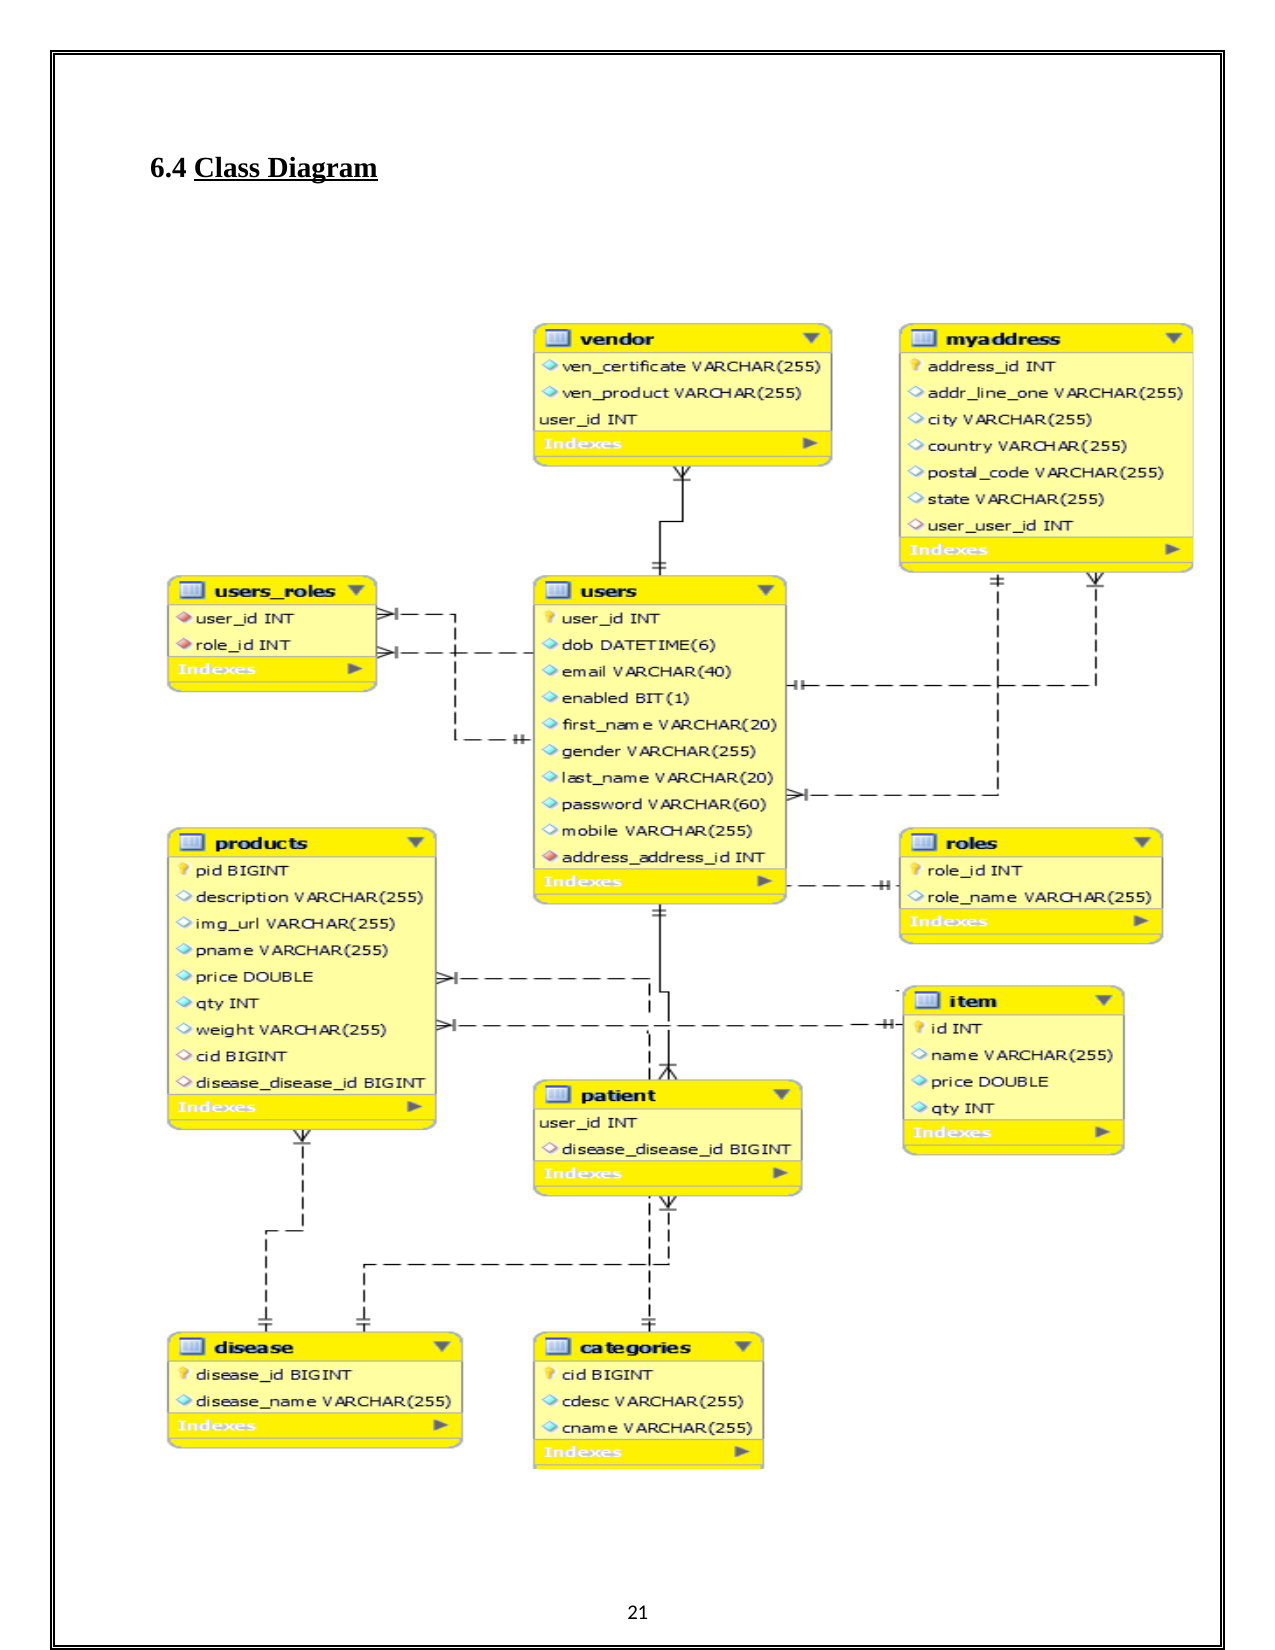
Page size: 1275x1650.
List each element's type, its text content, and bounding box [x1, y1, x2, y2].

text 6.4 Class Diagram [150, 150, 1125, 183]
picture [150, 217, 1194, 1469]
